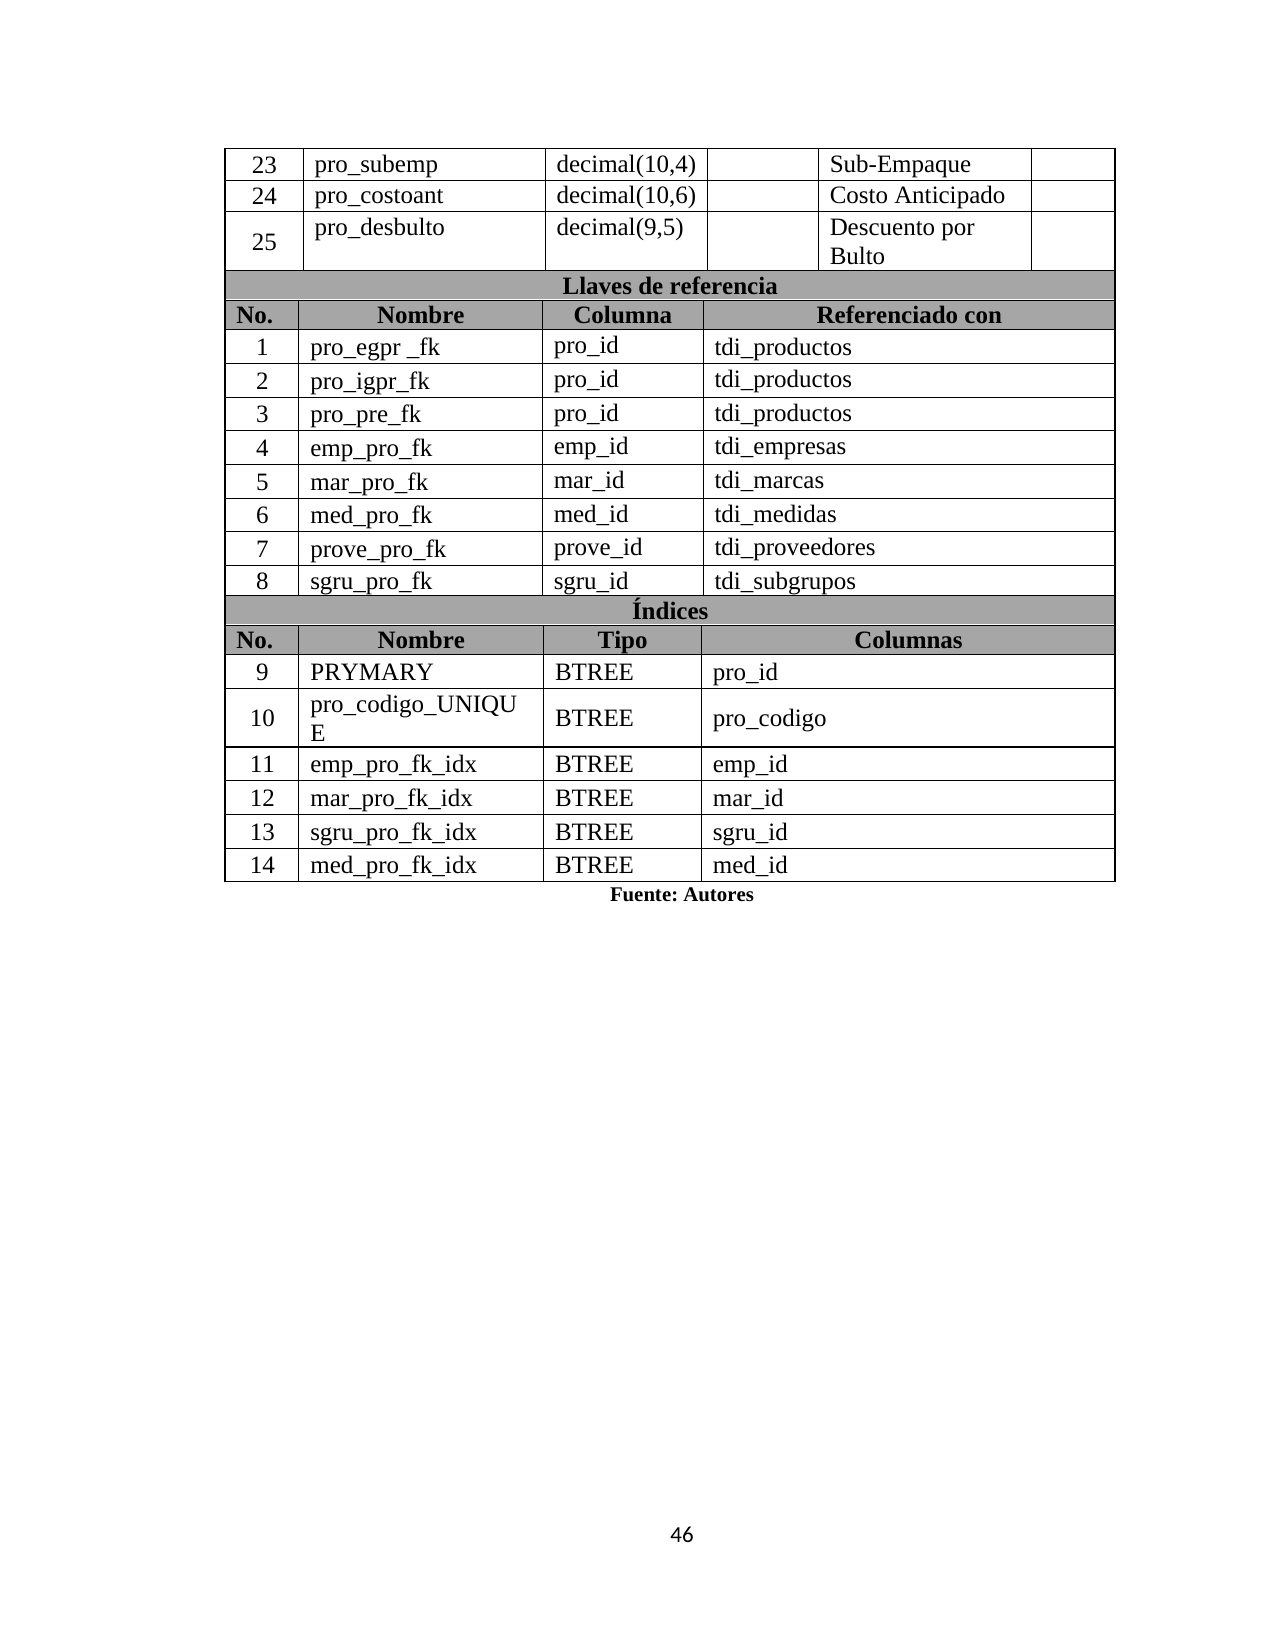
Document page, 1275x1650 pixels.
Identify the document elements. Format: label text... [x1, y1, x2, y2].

table_cell med_id [702, 849, 1114, 881]
table_cell tdi_proveedores [704, 532, 1114, 565]
table_cell tdi_medidas [704, 499, 1114, 531]
table_cell 6 [226, 499, 298, 531]
table_cell Costo Anticipado [819, 181, 1031, 211]
table_cell 2 [226, 364, 298, 397]
table_cell pro_id [702, 655, 1114, 688]
table_cell 5 [226, 465, 298, 498]
table_cell mar_pro_fk_idx [299, 781, 543, 814]
table_cell BTREE [544, 689, 701, 746]
table_cell BTREE [544, 781, 701, 814]
table_cell Nombre [299, 301, 542, 329]
table_cell pro_egpr _fk [299, 330, 542, 363]
table_cell 9 [226, 655, 298, 688]
table_cell tdi_empresas [704, 431, 1114, 464]
table_cell 25 [226, 212, 303, 270]
table_cell [1032, 212, 1114, 270]
table_cell 1 [226, 330, 298, 363]
table_cell pro_subemp [304, 149, 545, 179]
table_cell 8 [226, 566, 298, 595]
table_cell emp_id [702, 748, 1114, 780]
table_cell pro_id [543, 330, 703, 363]
table_cell 23 [226, 149, 303, 179]
table_cell BTREE [544, 849, 701, 881]
table_cell Sub-Empaque [819, 149, 1031, 179]
table_cell tdi_productos [704, 364, 1114, 397]
table_cell 10 [226, 689, 298, 746]
table_cell [708, 149, 818, 179]
table_cell 12 [226, 781, 298, 814]
table_cell mar_pro_fk [299, 465, 542, 498]
table_cell BTREE [544, 655, 701, 688]
table_cell Columnas [702, 626, 1114, 654]
table_cell emp_id [543, 431, 703, 464]
table_cell pro_costoant [304, 181, 545, 211]
table_cell 13 [226, 815, 298, 847]
text Fuente: Autores [236, 882, 1127, 906]
table_cell sgru_id [543, 566, 703, 595]
table_cell med_pro_fk [299, 499, 542, 531]
table_cell 4 [226, 431, 298, 464]
table_cell pro_id [543, 398, 703, 430]
table_cell emp_pro_fk [299, 431, 542, 464]
table_cell prove_pro_fk [299, 532, 542, 565]
table_cell pro_codigo [702, 689, 1114, 746]
table_cell decimal(10,6) [546, 181, 707, 211]
table_cell 14 [226, 849, 298, 881]
table_cell sgru_pro_fk_idx [299, 815, 543, 847]
table_cell mar_id [702, 781, 1114, 814]
table_cell tdi_subgrupos [704, 566, 1114, 595]
table_cell Tipo [544, 626, 701, 654]
table_cell Nombre [299, 626, 543, 654]
table_cell pro_desbulto [304, 212, 545, 270]
table_cell pro_codigo_UNIQUE [299, 689, 543, 746]
table_cell sgru_pro_fk [299, 566, 542, 595]
table_cell pro_id [543, 364, 703, 397]
table_cell decimal(10,4) [546, 149, 707, 179]
table_cell sgru_id [702, 815, 1114, 847]
table_cell [1032, 149, 1114, 179]
table_cell Columna [543, 301, 703, 329]
table_cell BTREE [544, 815, 701, 847]
table_cell tdi_productos [704, 330, 1114, 363]
table_cell [1032, 181, 1114, 211]
table_cell tdi_marcas [704, 465, 1114, 498]
table_cell 7 [226, 532, 298, 565]
table_cell pro_pre_fk [299, 398, 542, 430]
table_cell decimal(9,5) [546, 212, 707, 270]
table_cell mar_id [543, 465, 703, 498]
table_cell Llaves de referencia [226, 271, 1114, 299]
table_cell BTREE [544, 748, 701, 780]
table_cell 3 [226, 398, 298, 430]
table_cell med_pro_fk_idx [299, 849, 543, 881]
table_cell med_id [543, 499, 703, 531]
table_cell No. [226, 626, 298, 654]
table_cell tdi_productos [704, 398, 1114, 430]
table_cell Descuento por Bulto [819, 212, 1031, 270]
table_cell No. [226, 301, 298, 329]
table_cell emp_pro_fk_idx [299, 748, 543, 780]
table_cell Índices [226, 596, 1114, 624]
table_cell Referenciado con [704, 301, 1114, 329]
table_cell [708, 181, 818, 211]
table_cell pro_igpr_fk [299, 364, 542, 397]
table_cell prove_id [543, 532, 703, 565]
table_cell 11 [226, 748, 298, 780]
table_cell PRYMARY [299, 655, 543, 688]
table_cell [708, 212, 818, 270]
table_cell 24 [226, 181, 303, 211]
